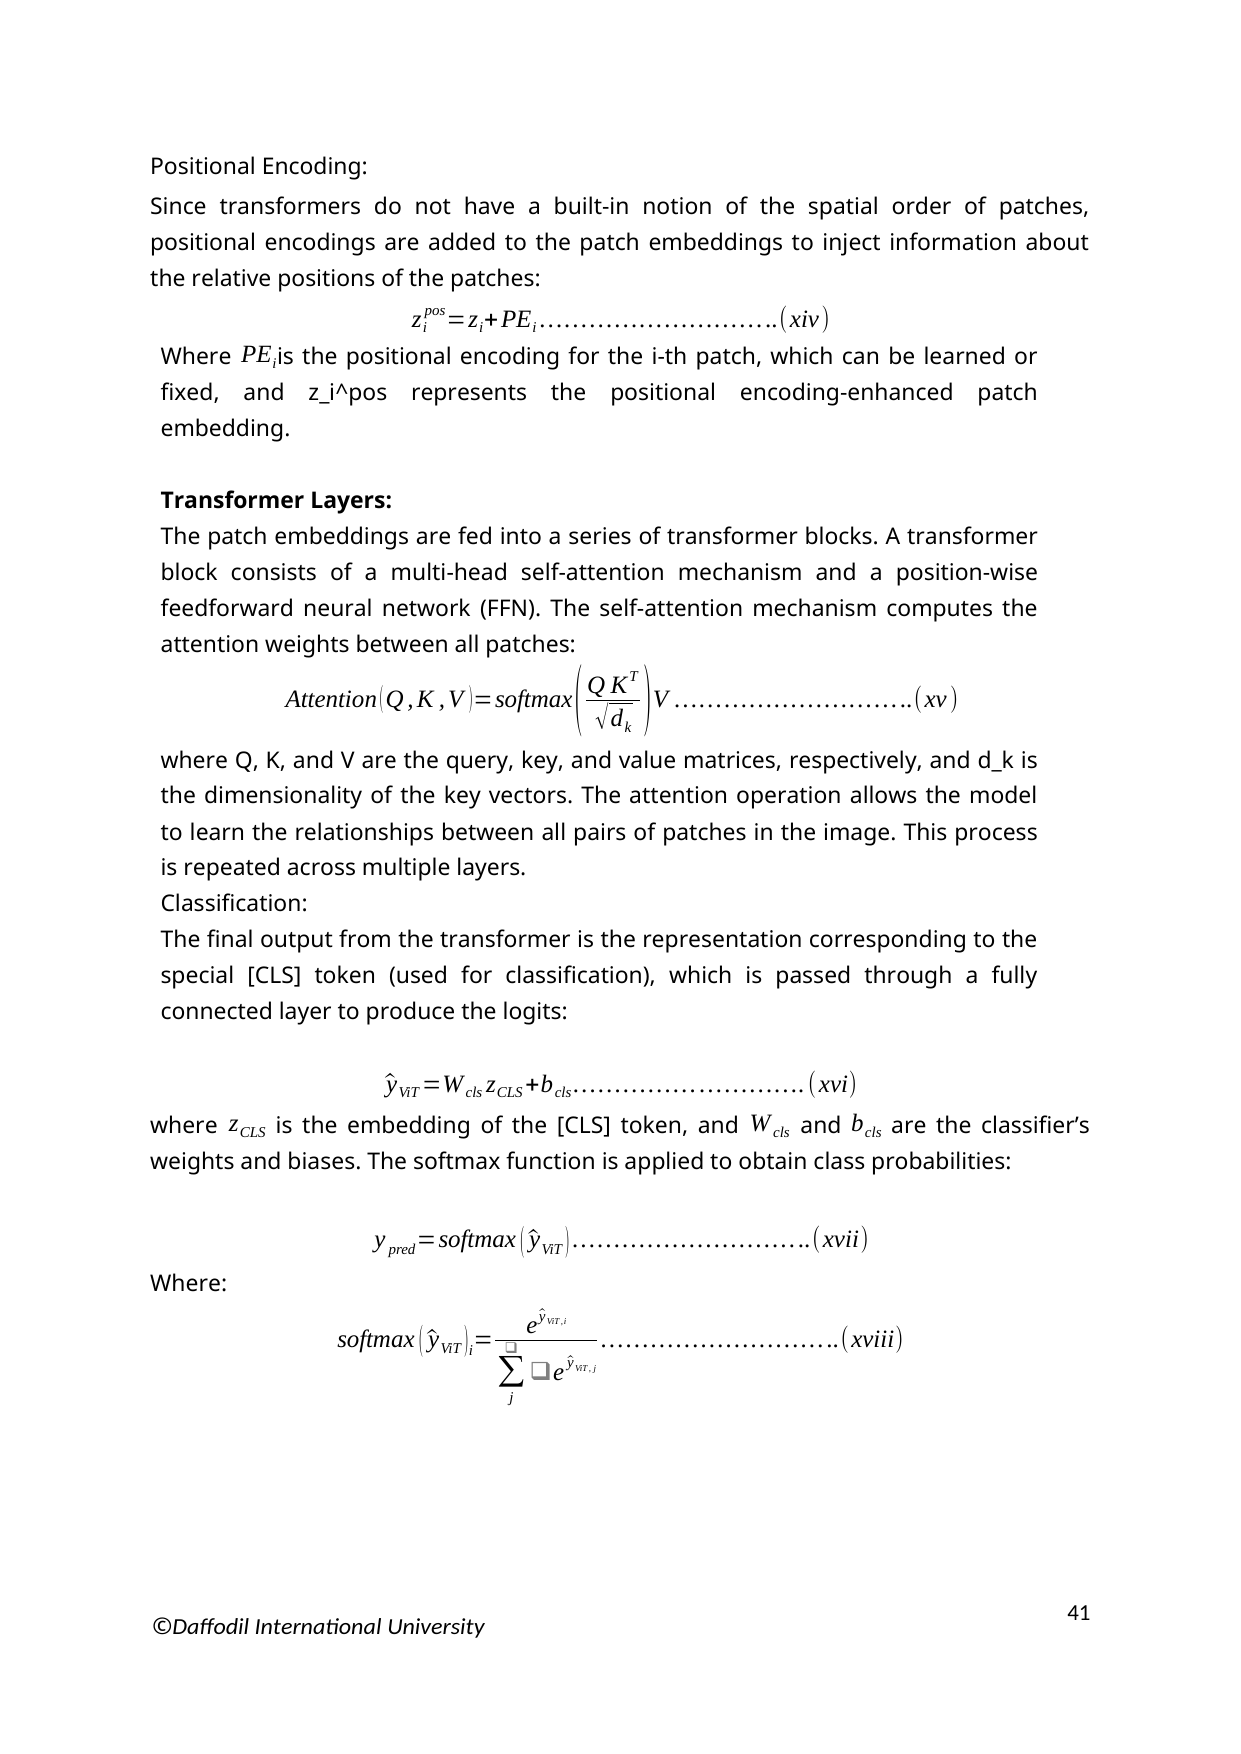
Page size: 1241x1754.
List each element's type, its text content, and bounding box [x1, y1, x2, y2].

text Positional Encoding: [150, 150, 1090, 181]
text Transformer Layers: [160, 484, 1039, 515]
text Where: [150, 1267, 1090, 1298]
text Where is the positional encoding for the i-th patch, which can be learned or fixed, and z_i^pos represents the positional encoding-enhanced patch embedding. [160, 340, 1039, 443]
text The patch embeddings are fed into a series of transformer blocks. A transformer block consists of a multi-head self-attention mechanism and a position-wise feedforward neural network (FFN). The self-attention mechanism computes the attention weights between all patches: [160, 520, 1039, 659]
text Classification: [160, 887, 1039, 918]
text Since transformers do not have a built-in notion of the spatial order of patches, positional encodings are added to the patch embeddings to inject information about the relative positions of the patches: [150, 190, 1090, 293]
text where is the embedding of the [CLS] token, and and are the classifier’s weights and biases. The softmax function is applied to obtain class probabilities: [150, 1109, 1090, 1176]
text The final output from the transformer is the representation corresponding to the special [CLS] token (used for classification), which is passed through a fully connected layer to produce the logits: [160, 923, 1039, 1026]
text where Q, K, and V are the query, key, and value matrices, respectively, and d_k is the dimensionality of the key vectors. The attention operation allows the model to learn the relationships between all pairs of patches in the image. This process is repeated across multiple layers. [160, 743, 1039, 883]
